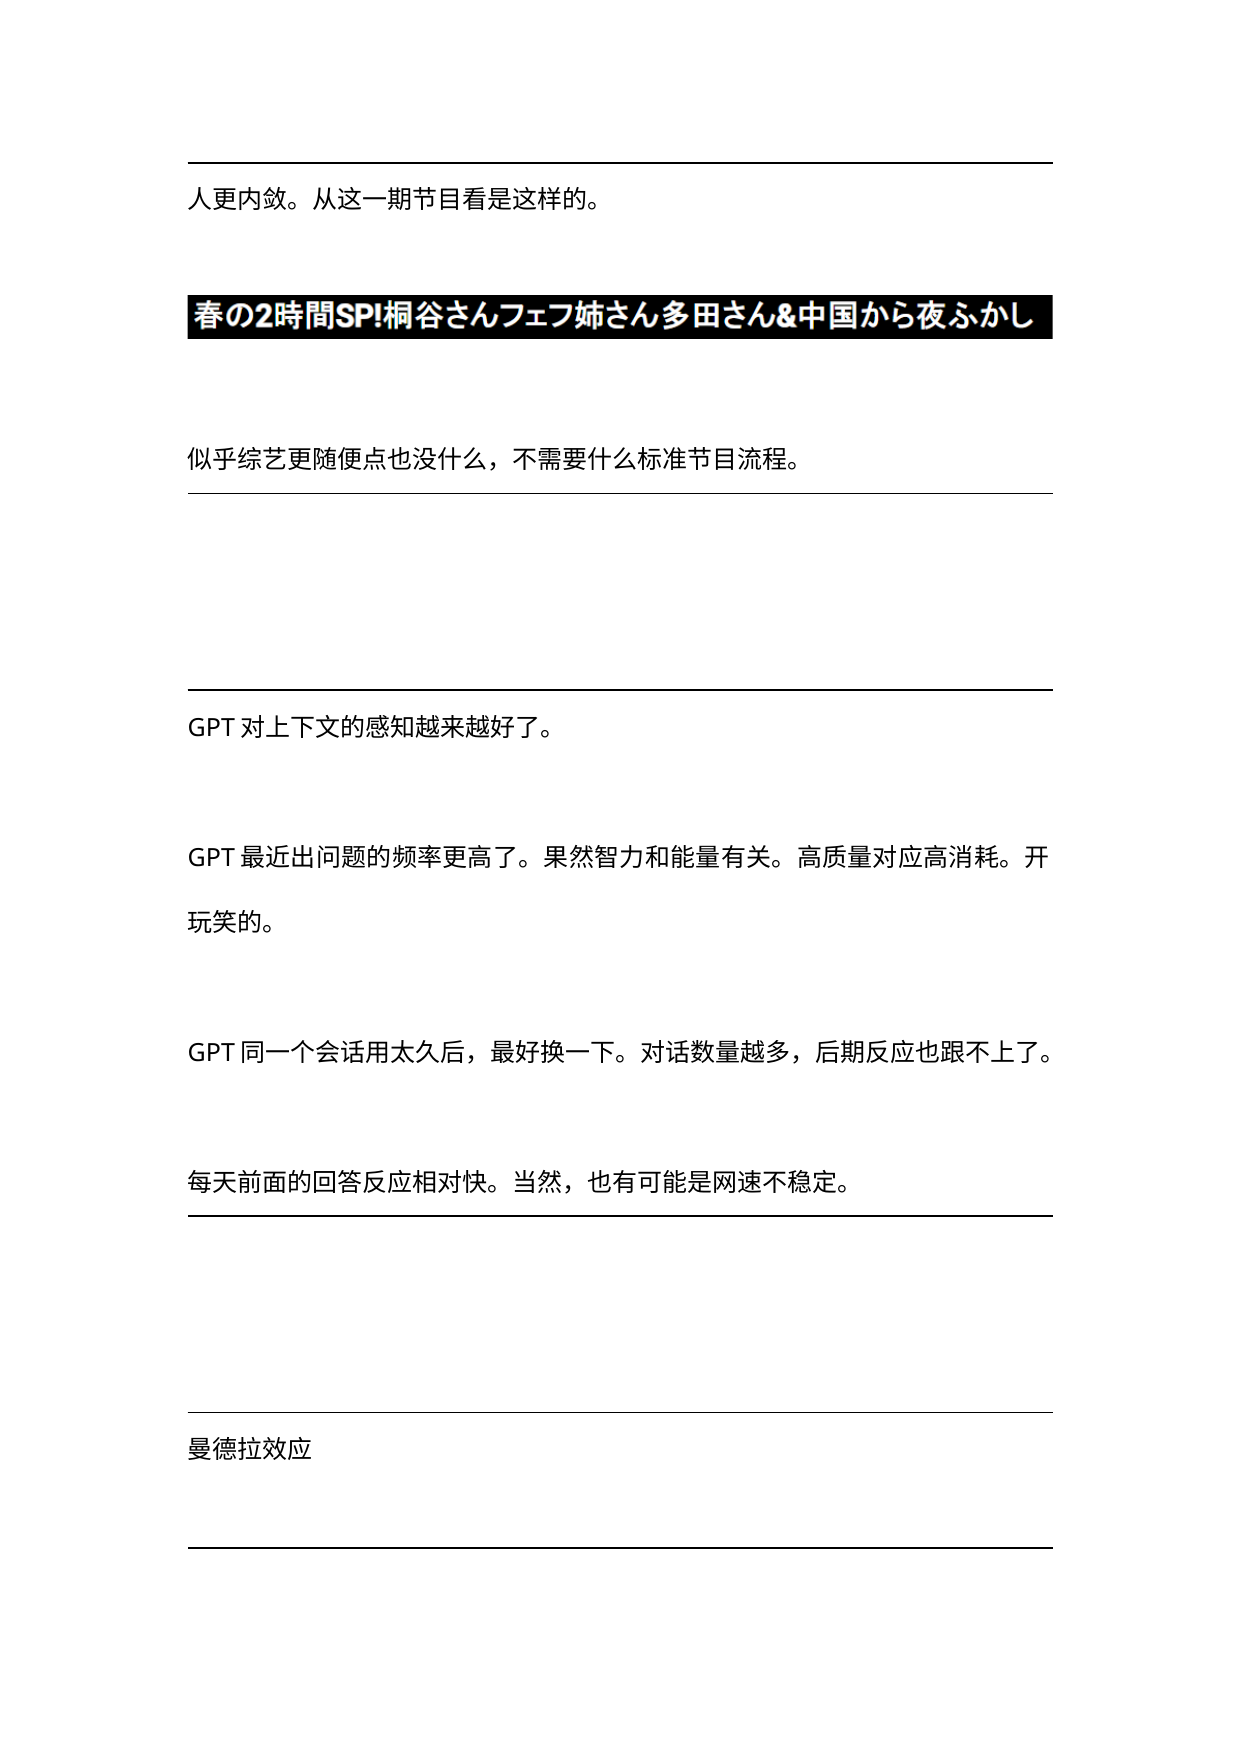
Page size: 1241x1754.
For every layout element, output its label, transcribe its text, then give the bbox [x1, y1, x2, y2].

text GPT最近出问题的频率更高了。果然智力和能量有关。高质量对应高消耗。开玩笑的。 [187, 823, 1053, 953]
text GPT对上下文的感知越来越好了。 [187, 690, 1053, 758]
text GPT同一个会话用太久后，最好换一下。对话数量越多，后期反应也跟不上了。 [187, 1018, 1053, 1083]
text 曼德拉效应 [187, 1413, 1053, 1480]
text 每天前面的回答反应相对快。当然，也有可能是网速不稳定。 [187, 1144, 1053, 1217]
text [187, 163, 1053, 231]
text 似乎综艺更随便点也没什么，不需要什么标准节目流程。 [187, 422, 1053, 494]
picture [187, 295, 1053, 339]
